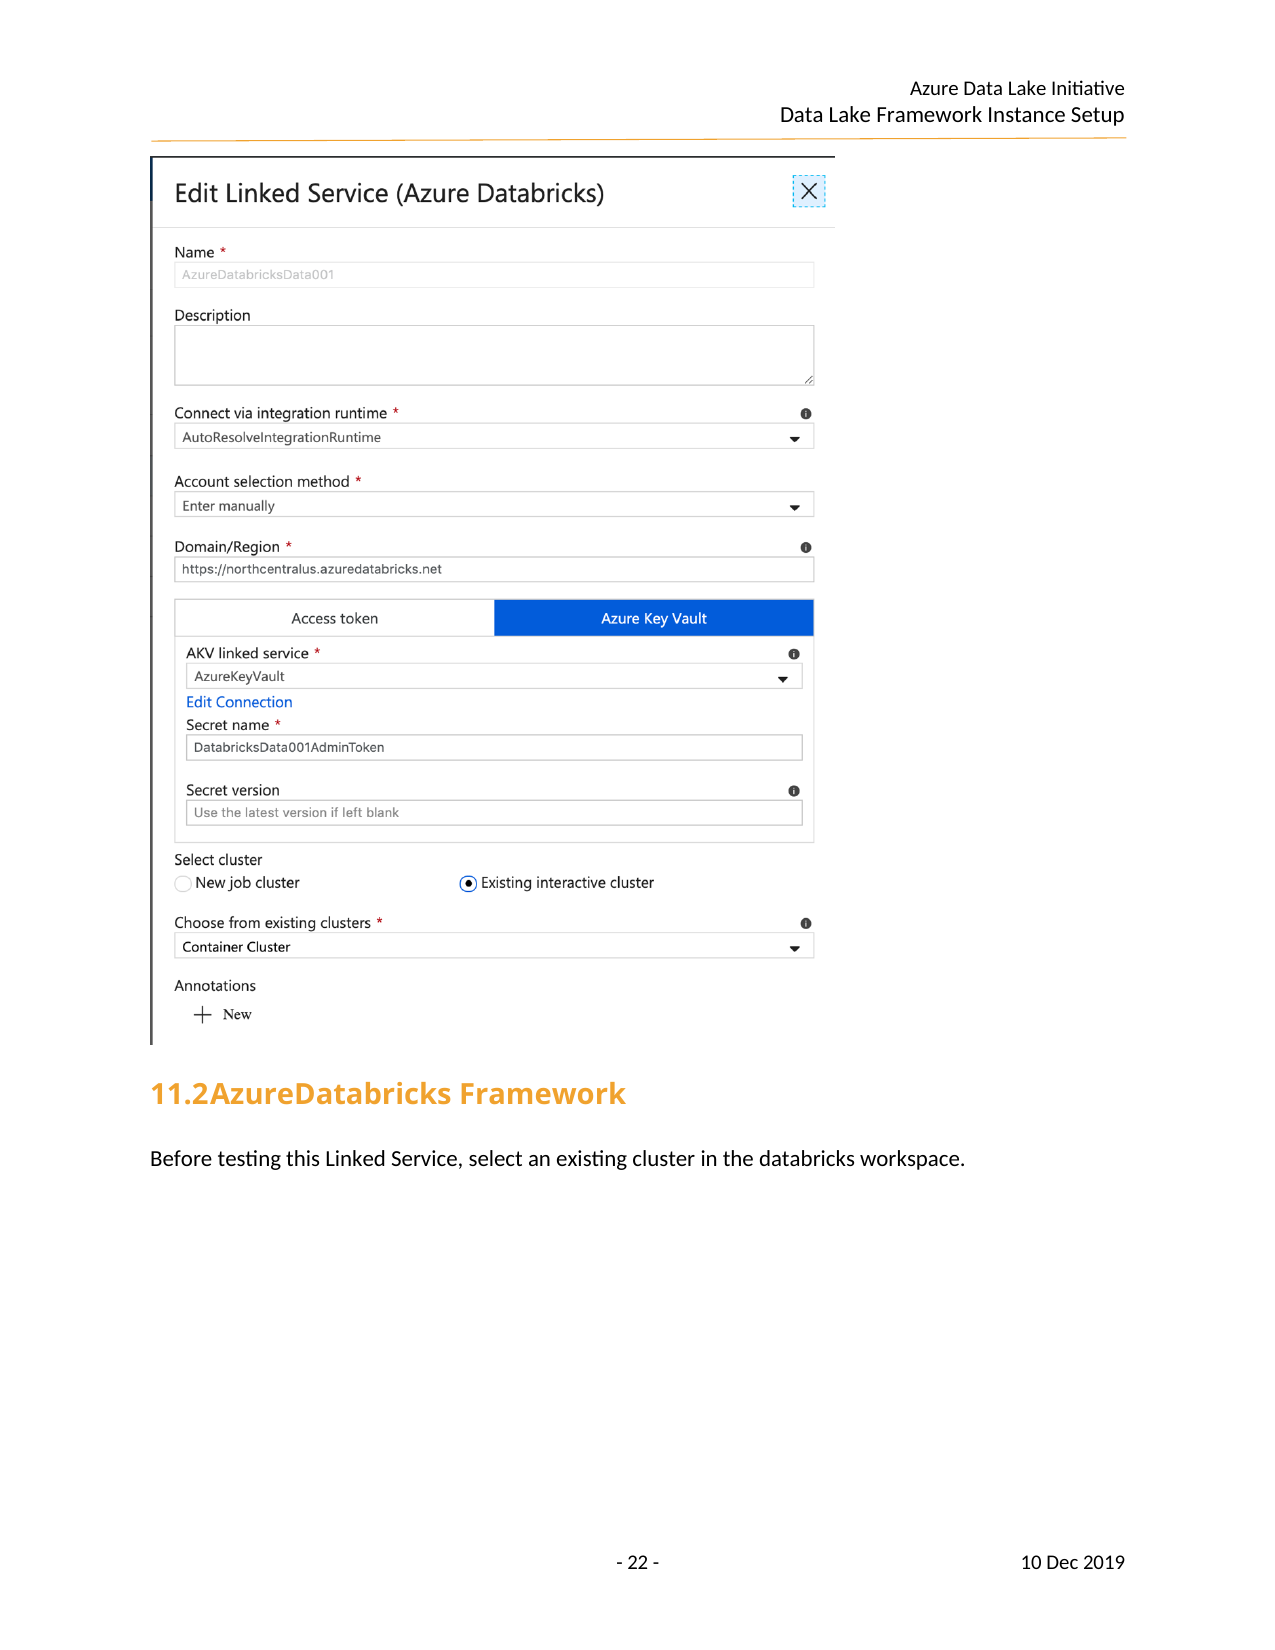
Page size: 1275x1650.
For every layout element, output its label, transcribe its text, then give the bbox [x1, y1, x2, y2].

subtitle AzureDatabricks Framework [150, 1073, 1125, 1113]
text Before testing this Linked Service, select an existing cluster in the databricks workspace. [150, 1144, 1125, 1172]
picture [150, 156, 835, 1045]
